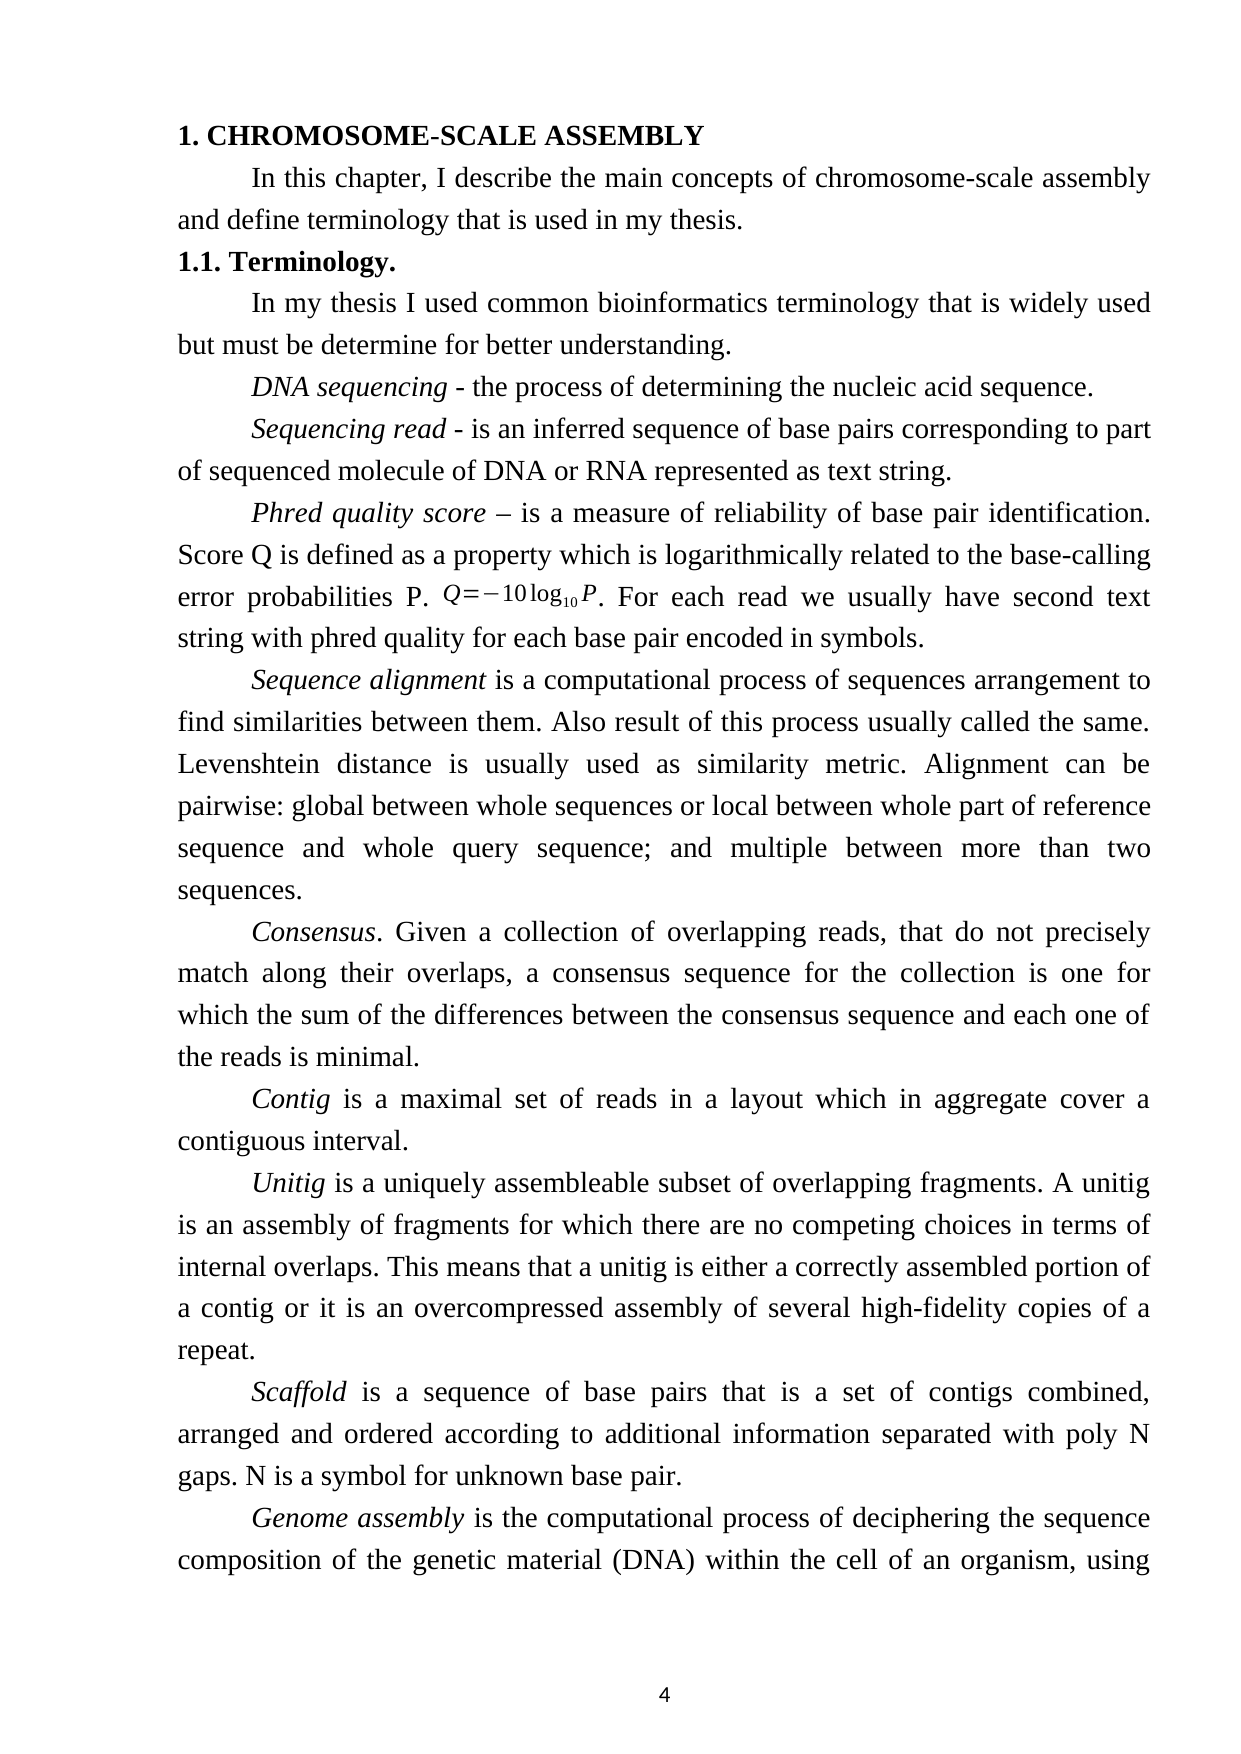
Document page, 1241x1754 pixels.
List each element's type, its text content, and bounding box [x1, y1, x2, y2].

text DNA sequencing - the process of determining the nucleic acid sequence. [177, 369, 1152, 403]
text Sequencing read - is an inferred sequence of base pairs corresponding to part of sequenced molecule of DNA or RNA represented as text string. [177, 411, 1152, 487]
text Unitig is a uniquely assembleable subset of overlapping fragments. A unitig is an assembly of fragments for which there are no competing choices in terms of internal overlaps. This means that a unitig is either a correctly assembled portion of a contig or it is an overcompressed assembly of several high-fidelity copies of a repeat. [177, 1165, 1152, 1366]
text CHROMOSOME-SCALE ASSEMBLY [177, 118, 1152, 152]
text Scaffold is a sequence of base pairs that is a set of contigs combined, arranged and ordered according to additional information separated with poly N gaps. N is a symbol for unknown base pair. [177, 1374, 1152, 1492]
text In this chapter, I describe the main concepts of chromosome-scale assembly and define terminology that is used in my thesis. [177, 160, 1152, 235]
text Terminology. [177, 244, 1152, 277]
text Sequence alignment is a computational process of sequences arrangement to find similarities between them. Also result of this process usually called the same. Levenshtein distance is usually used as similarity metric. Alignment can be pairwise: global between whole sequences or local between whole part of reference sequence and whole query sequence; and multiple between more than two sequences. [177, 662, 1152, 905]
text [177, 1500, 1152, 1575]
text In my thesis I used common bioinformatics terminology that is widely used but must be determine for better understanding. [177, 286, 1152, 361]
text Contig is a maximal set of reads in a layout which in aggregate cover a contiguous interval. [177, 1081, 1152, 1157]
text Consensus. Given a collection of overlapping reads, that do not precisely match along their overlaps, a consensus sequence for the collection is one for which the sum of the differences between the consensus sequence and each one of the reads is minimal. [177, 914, 1152, 1073]
text Phred quality score – is a measure of reliability of base pair identification. Score Q is defined as a property which is logarithmically related to the base-calling error probabilities P. . For each read we usually have second text string with phred quality for each base pair encoded in symbols. [177, 495, 1152, 654]
